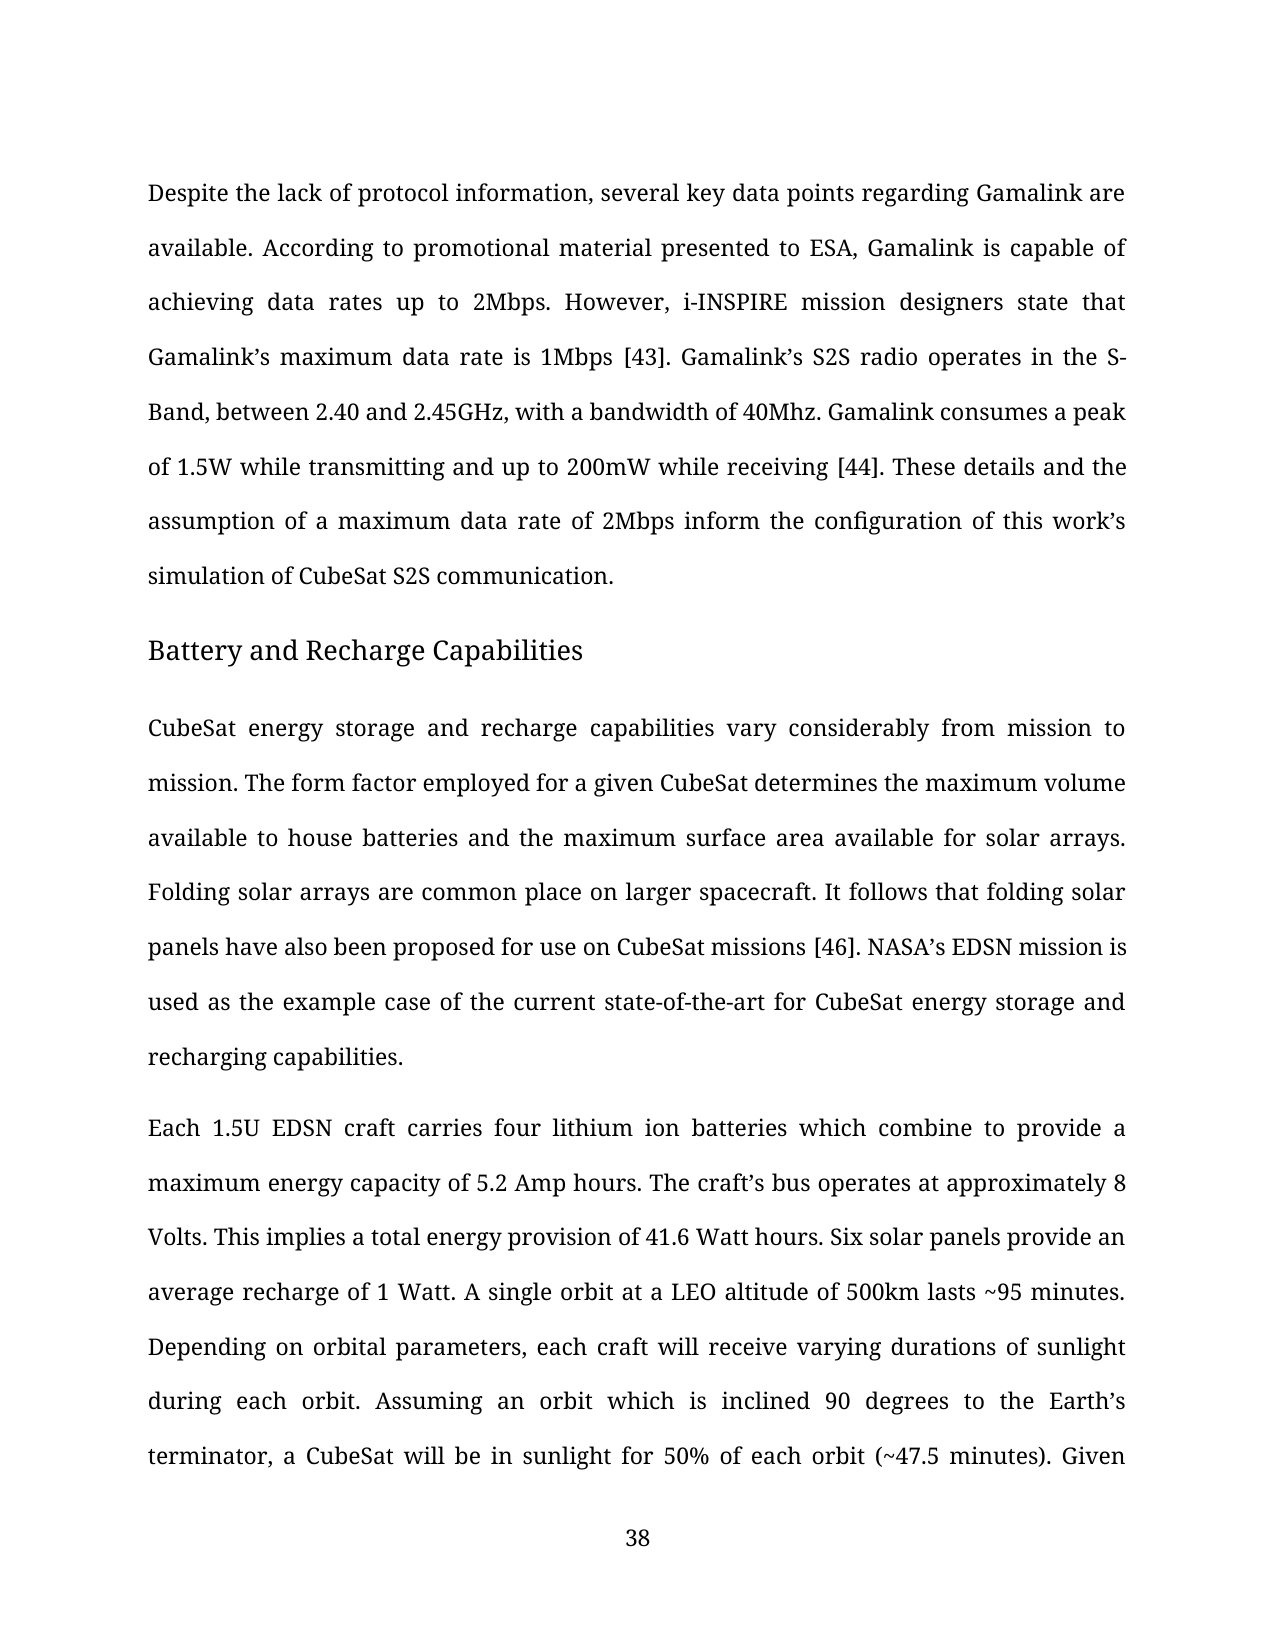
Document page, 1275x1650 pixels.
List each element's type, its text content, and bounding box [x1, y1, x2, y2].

subtitle Battery and Recharge Capabilities [148, 631, 1127, 668]
text Despite the lack of protocol information, several key data points regarding Gamalink are available. According to promotional material presented to ESA, Gamalink is capable of achieving data rates up to 2Mbps. However, i-INSPIRE mission designers state that Gamalink’s maximum data rate is 1Mbps [43]. Gamalink’s S2S radio operates in the S-Band, between 2.40 and 2.45GHz, with a bandwidth of 40Mhz. Gamalink consumes a peak of 1.5W while transmitting and up to 200mW while receiving [44]. These details and the assumption of a maximum data rate of 2Mbps inform the configuration of this work’s simulation of CubeSat S2S communication. [148, 177, 1127, 591]
text CubeSat energy storage and recharge capabilities vary considerably from mission to mission. The form factor employed for a given CubeSat determines the maximum volume available to house batteries and the maximum surface area available for solar arrays. Folding solar arrays are common place on larger spacecraft. It follows that folding solar panels have also been proposed for use on CubeSat missions [46]. NASA’s EDSN mission is used as the example case of the current state-of-the-art for CubeSat energy storage and recharging capabilities. [148, 712, 1127, 1072]
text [148, 1112, 1127, 1471]
